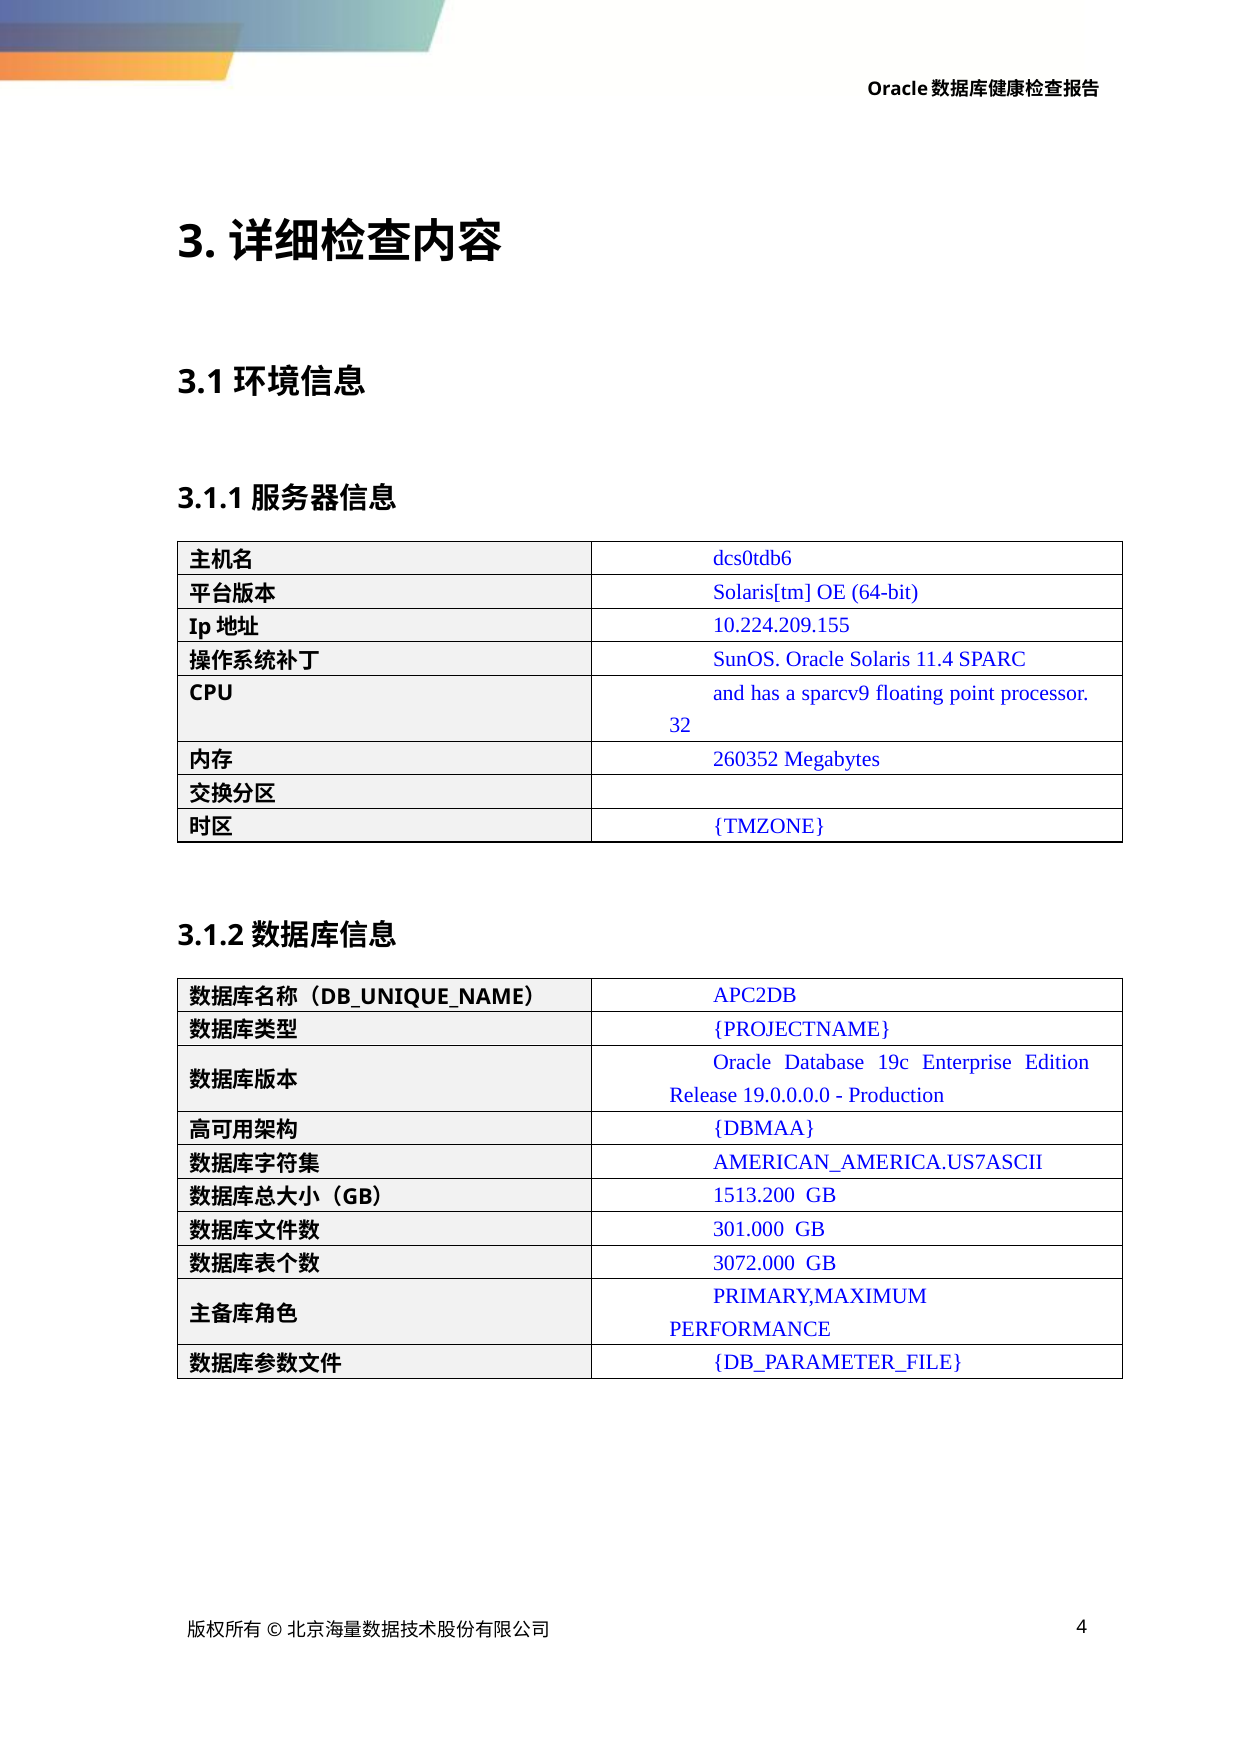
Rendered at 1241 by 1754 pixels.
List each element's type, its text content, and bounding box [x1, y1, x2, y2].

table_cell 数据库版本 [178, 1046, 591, 1111]
table_cell SunOS. Oracle Solaris 11.4 SPARC [592, 642, 1122, 675]
text 详细检查内容 [177, 189, 1100, 287]
table_cell 3072.000 GB [592, 1246, 1122, 1278]
table_cell 主备库角色 [178, 1279, 591, 1344]
table_cell PRIMARY,MAXIMUM PERFORMANCE [592, 1279, 1122, 1344]
table_cell 301.000 GB [592, 1212, 1122, 1245]
table_header dcs0tdb6 [592, 542, 1122, 574]
table_cell {DB_PARAMETER_FILE} [592, 1345, 1122, 1378]
text 服务器信息 [177, 463, 1122, 528]
table_cell 数据库类型 [178, 1012, 591, 1044]
table_cell 时区 [178, 809, 591, 841]
table_cell 高可用架构 [178, 1112, 591, 1144]
table_cell 1513.200 GB [592, 1179, 1122, 1211]
table_header APC2DB [592, 979, 1122, 1011]
picture [935, 86, 944, 96]
table_cell 操作系统补丁 [178, 642, 591, 675]
table_cell 10.224.209.155 [592, 609, 1122, 641]
table_cell 260352 Megabytes [592, 742, 1122, 774]
picture [0, 0, 1085, 96]
picture [992, 82, 996, 95]
text 环境信息 [177, 347, 1122, 412]
picture [1009, 83, 1016, 96]
table_cell 平台版本 [178, 575, 591, 608]
table_cell 内存 [178, 742, 591, 774]
table_cell 数据库表个数 [178, 1246, 591, 1278]
table_header 主机名 [178, 542, 591, 574]
table_cell [592, 775, 1122, 808]
table_cell 数据库总大小（GB） [178, 1179, 591, 1211]
table_cell and has a sparcv9 floating point processor. 32 [592, 676, 1122, 741]
table_cell Ip地址 [178, 609, 591, 641]
table_cell {DBMAA} [592, 1112, 1122, 1144]
picture [972, 83, 980, 96]
table_cell 数据库参数文件 [178, 1345, 591, 1378]
table_header 数据库名称（DB_UNIQUE_NAME） [178, 979, 591, 1011]
table_cell {PROJECTNAME} [592, 1012, 1122, 1044]
table_cell Oracle Database 19c Enterprise Edition Release 19.0.0.0.0 - Production [592, 1046, 1122, 1111]
table_cell {TMZONE} [592, 809, 1122, 841]
table_cell 数据库字符集 [178, 1145, 591, 1178]
table_cell CPU [178, 676, 591, 741]
table_cell AMERICAN_AMERICA.US7ASCII [592, 1145, 1122, 1178]
table_cell Solaris[tm] OE (64-bit) [592, 575, 1122, 608]
table_cell 交换分区 [178, 775, 591, 808]
table_cell 数据库文件数 [178, 1212, 591, 1245]
text 数据库信息 [177, 900, 1122, 965]
